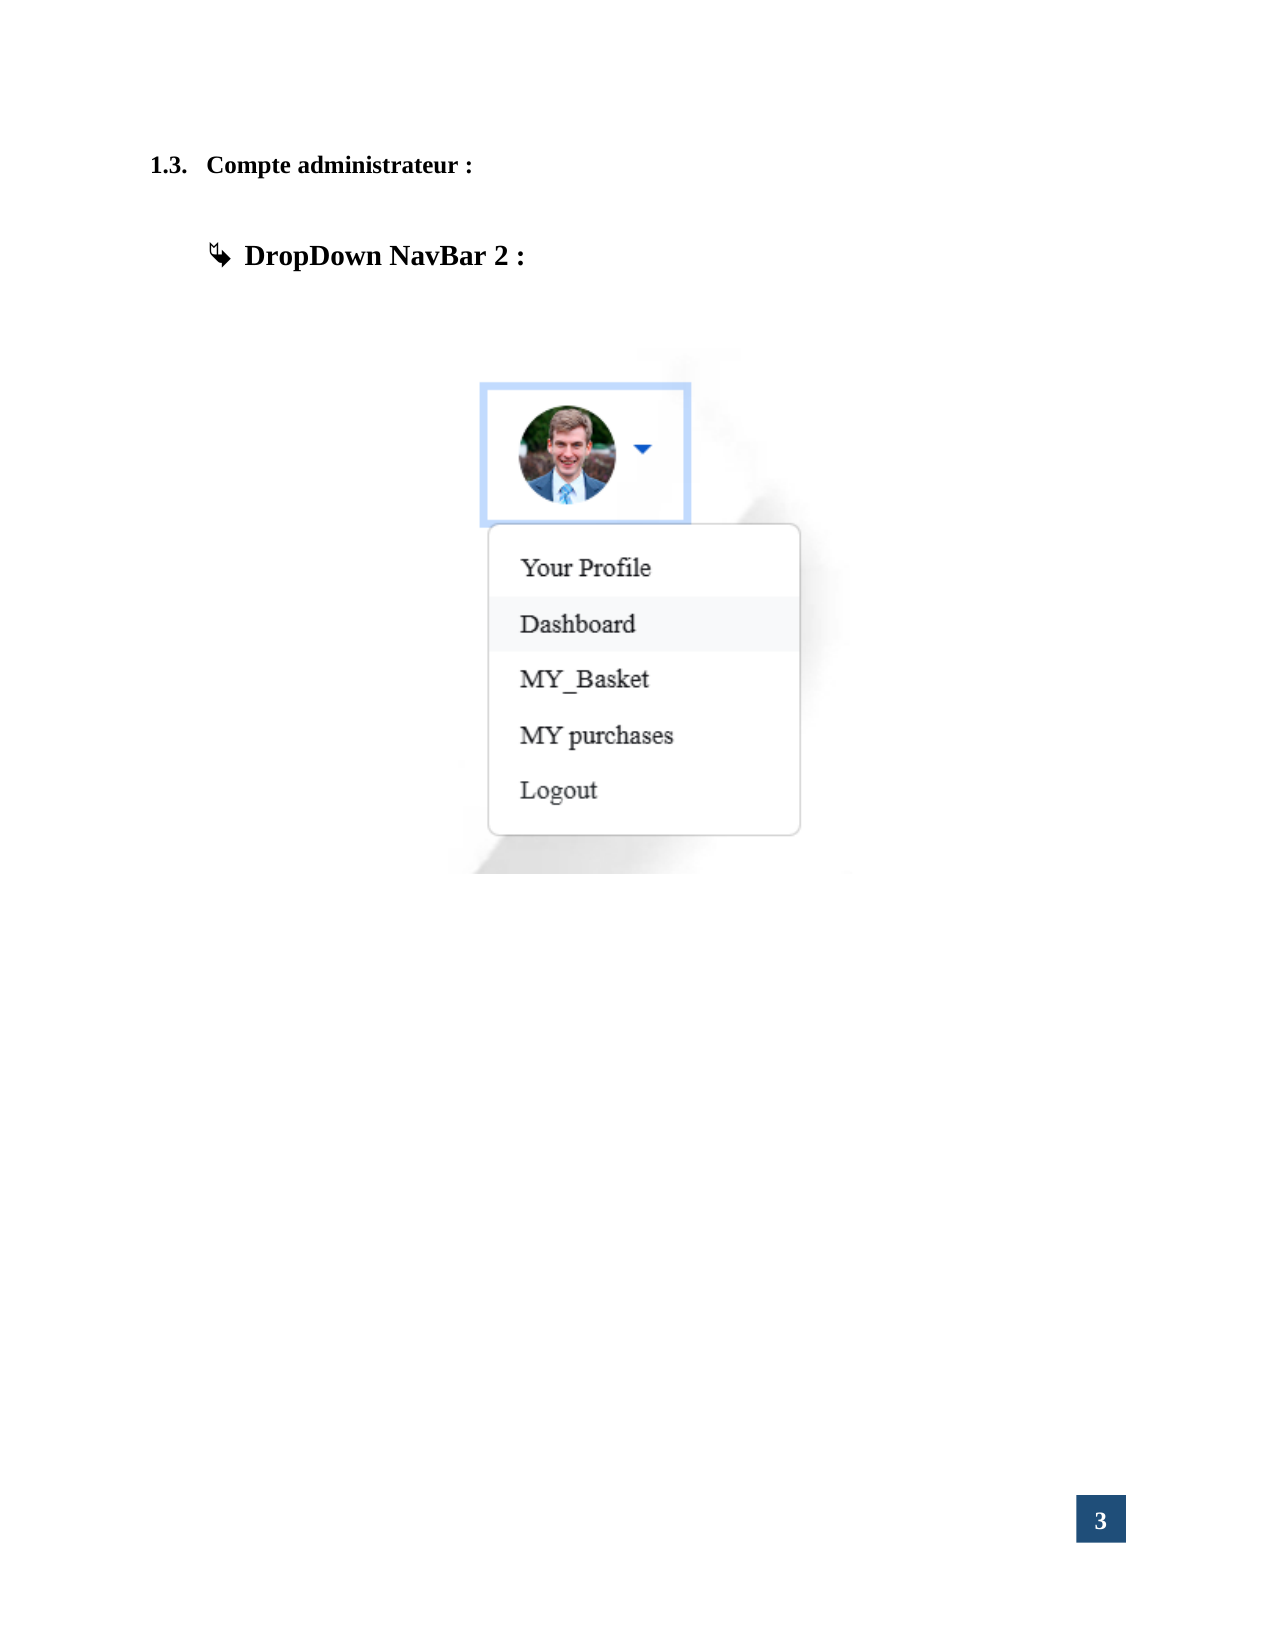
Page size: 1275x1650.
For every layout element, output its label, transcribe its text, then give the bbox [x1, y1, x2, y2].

list DropDown NavBar 2 : [207, 238, 1173, 272]
picture [447, 348, 853, 874]
subtitle Compte administrateur : [150, 150, 1173, 179]
